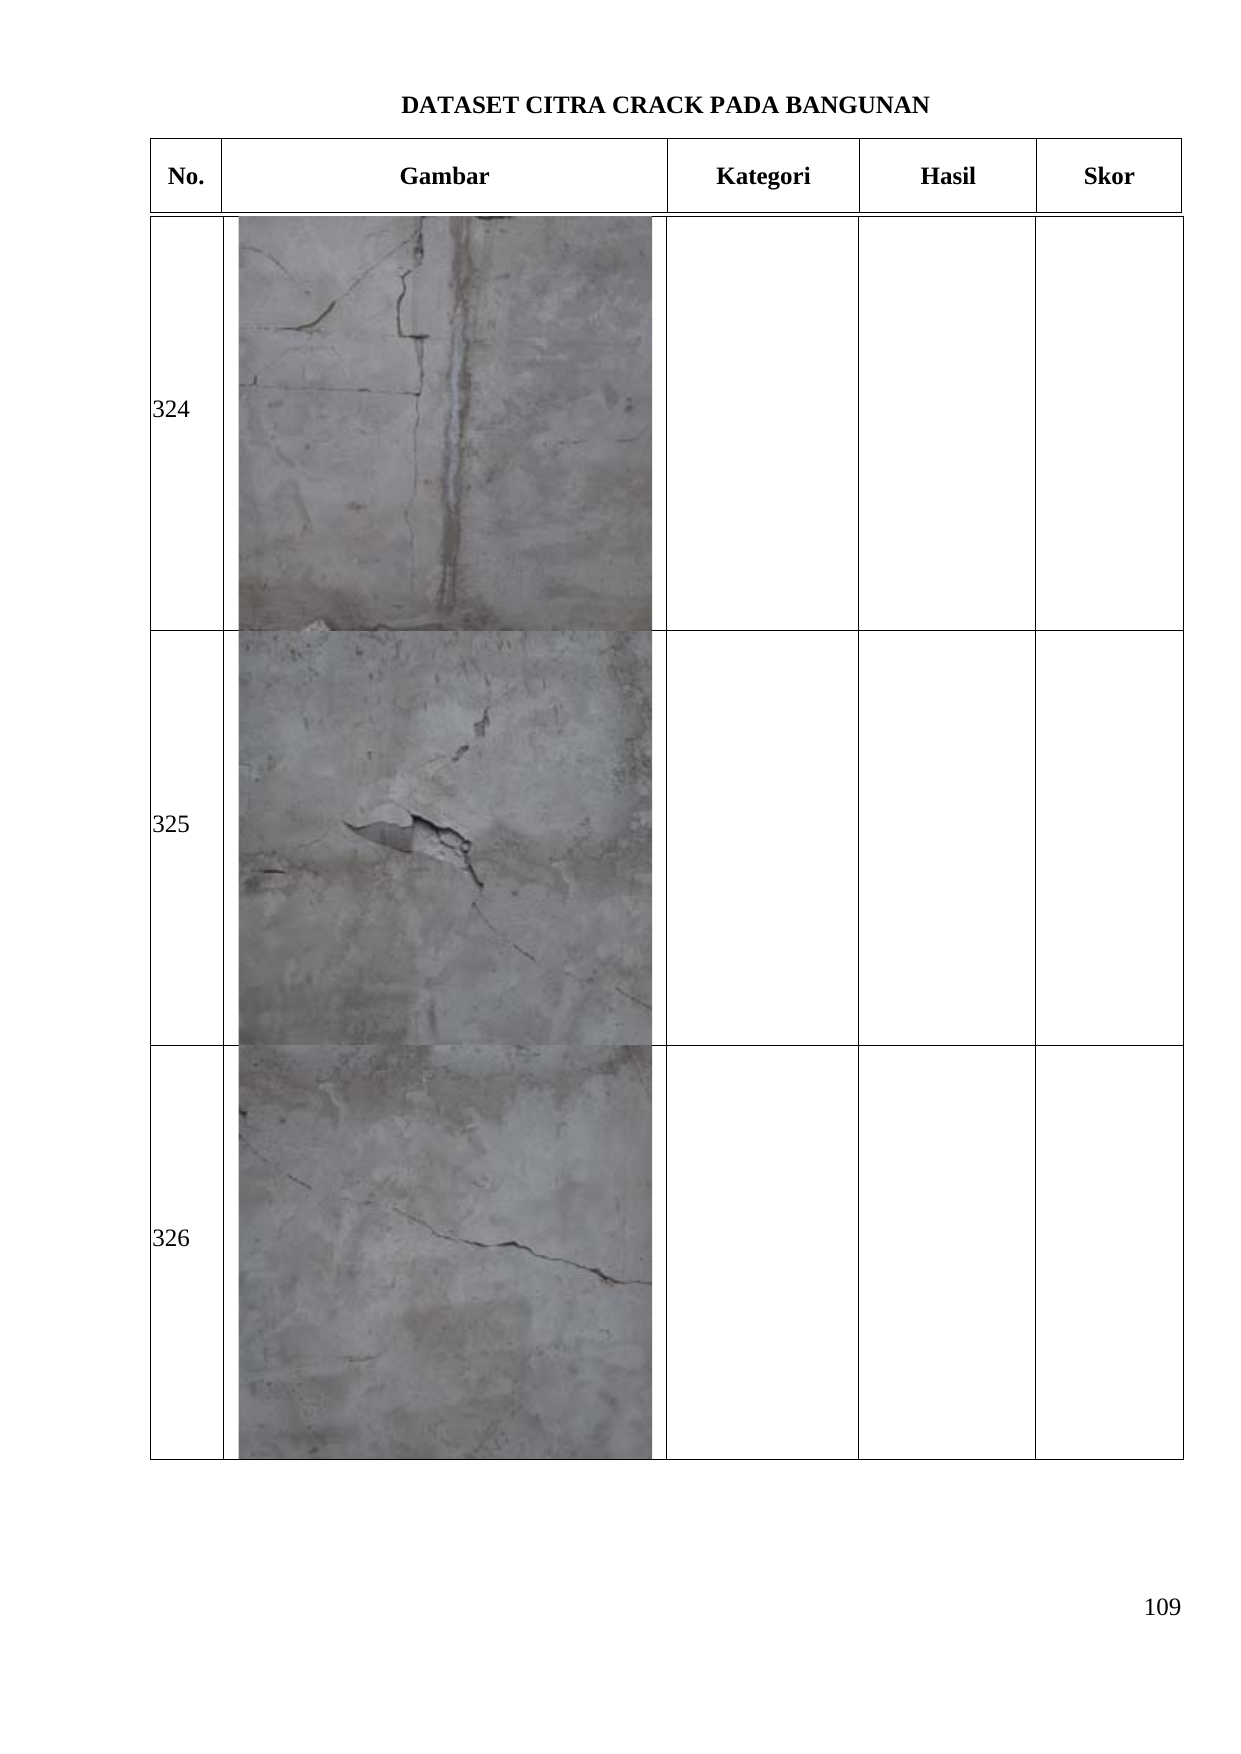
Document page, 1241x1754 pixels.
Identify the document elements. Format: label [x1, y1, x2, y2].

table_cell [224, 217, 238, 630]
table_cell [1036, 631, 1183, 1044]
table_cell [667, 1046, 858, 1459]
table_cell [224, 631, 238, 1044]
table_cell [1036, 1046, 1183, 1459]
table_cell [859, 217, 1035, 630]
table_cell [653, 1046, 666, 1459]
table_cell [667, 631, 858, 1044]
table_cell [151, 1046, 223, 1459]
table_cell [1036, 217, 1183, 630]
table_cell [667, 217, 858, 630]
table_cell [151, 217, 223, 630]
table_cell [151, 631, 223, 1044]
table_cell [653, 631, 666, 1044]
picture [238, 216, 653, 1459]
table_cell [859, 631, 1035, 1044]
table_cell [859, 1046, 1035, 1459]
table_cell [653, 217, 666, 630]
table_cell [224, 1046, 238, 1459]
